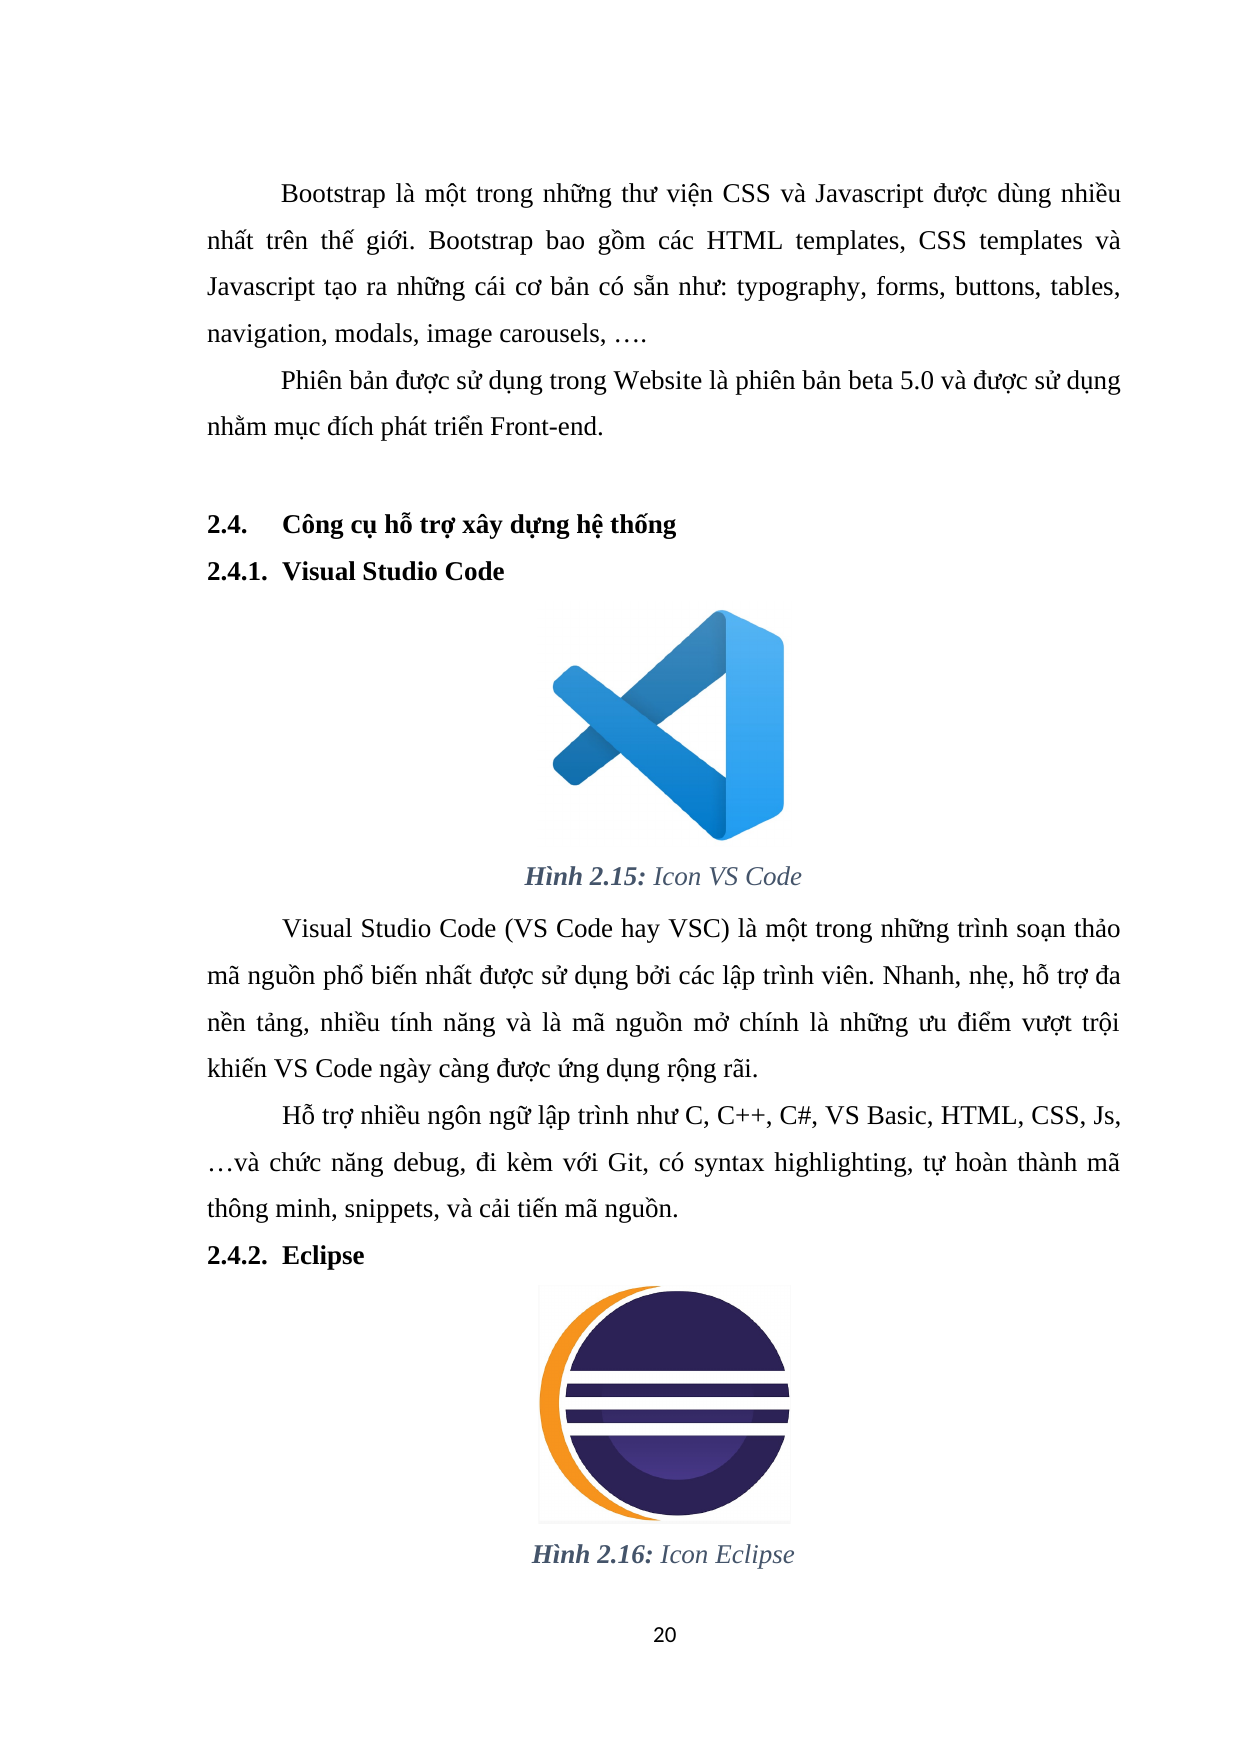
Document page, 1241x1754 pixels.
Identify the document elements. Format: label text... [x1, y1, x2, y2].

text Phiên bản được sử dụng trong Website là phiên bản beta 5.0 và được sử dụng nhằm mục đích phát triển Front-end. [207, 364, 1122, 442]
subtitle 2.4. Công cụ hỗ trợ xây dựng hệ thống [207, 508, 1122, 539]
picture [537, 601, 792, 847]
picture [538, 1285, 791, 1524]
text 2.4.2. Eclipse [207, 1239, 1122, 1270]
text Hình 2.16: Icon Eclipse [207, 1538, 1122, 1569]
text Bootstrap là một trong những thư viện CSS và Javascript được dùng nhiều nhất trên thế giới. Bootstrap bao gồm các HTML templates, CSS templates và Javascript tạo ra những cái cơ bản có sẵn như: typography, forms, buttons, tables, navigation, modals, image carousels, …. [207, 177, 1122, 348]
list Visual Studio Code (VS Code hay VSC) là một trong những trình soạn thảo mã nguồn phổ biến nhất được sử dụng bởi các lập trình viên. Nhanh, nhẹ, hỗ trợ đa nền tảng, nhiều tính năng và là mã nguồn mở chính là những ưu điểm vượt trội khiến VS Code ngày càng được ứng dụng rộng rãi. [207, 912, 1122, 1083]
list 2.4.1. Visual Studio Code [207, 555, 1122, 586]
text Hình 2.15: Icon VS Code [207, 860, 1122, 891]
list Hỗ trợ nhiều ngôn ngữ lập trình như C, C++, C#, VS Basic, HTML, CSS, Js, …và chức năng debug, đi kèm với Git, có syntax highlighting, tự hoàn thành mã thông minh, snippets, và cải tiến mã nguồn. [207, 1099, 1122, 1223]
